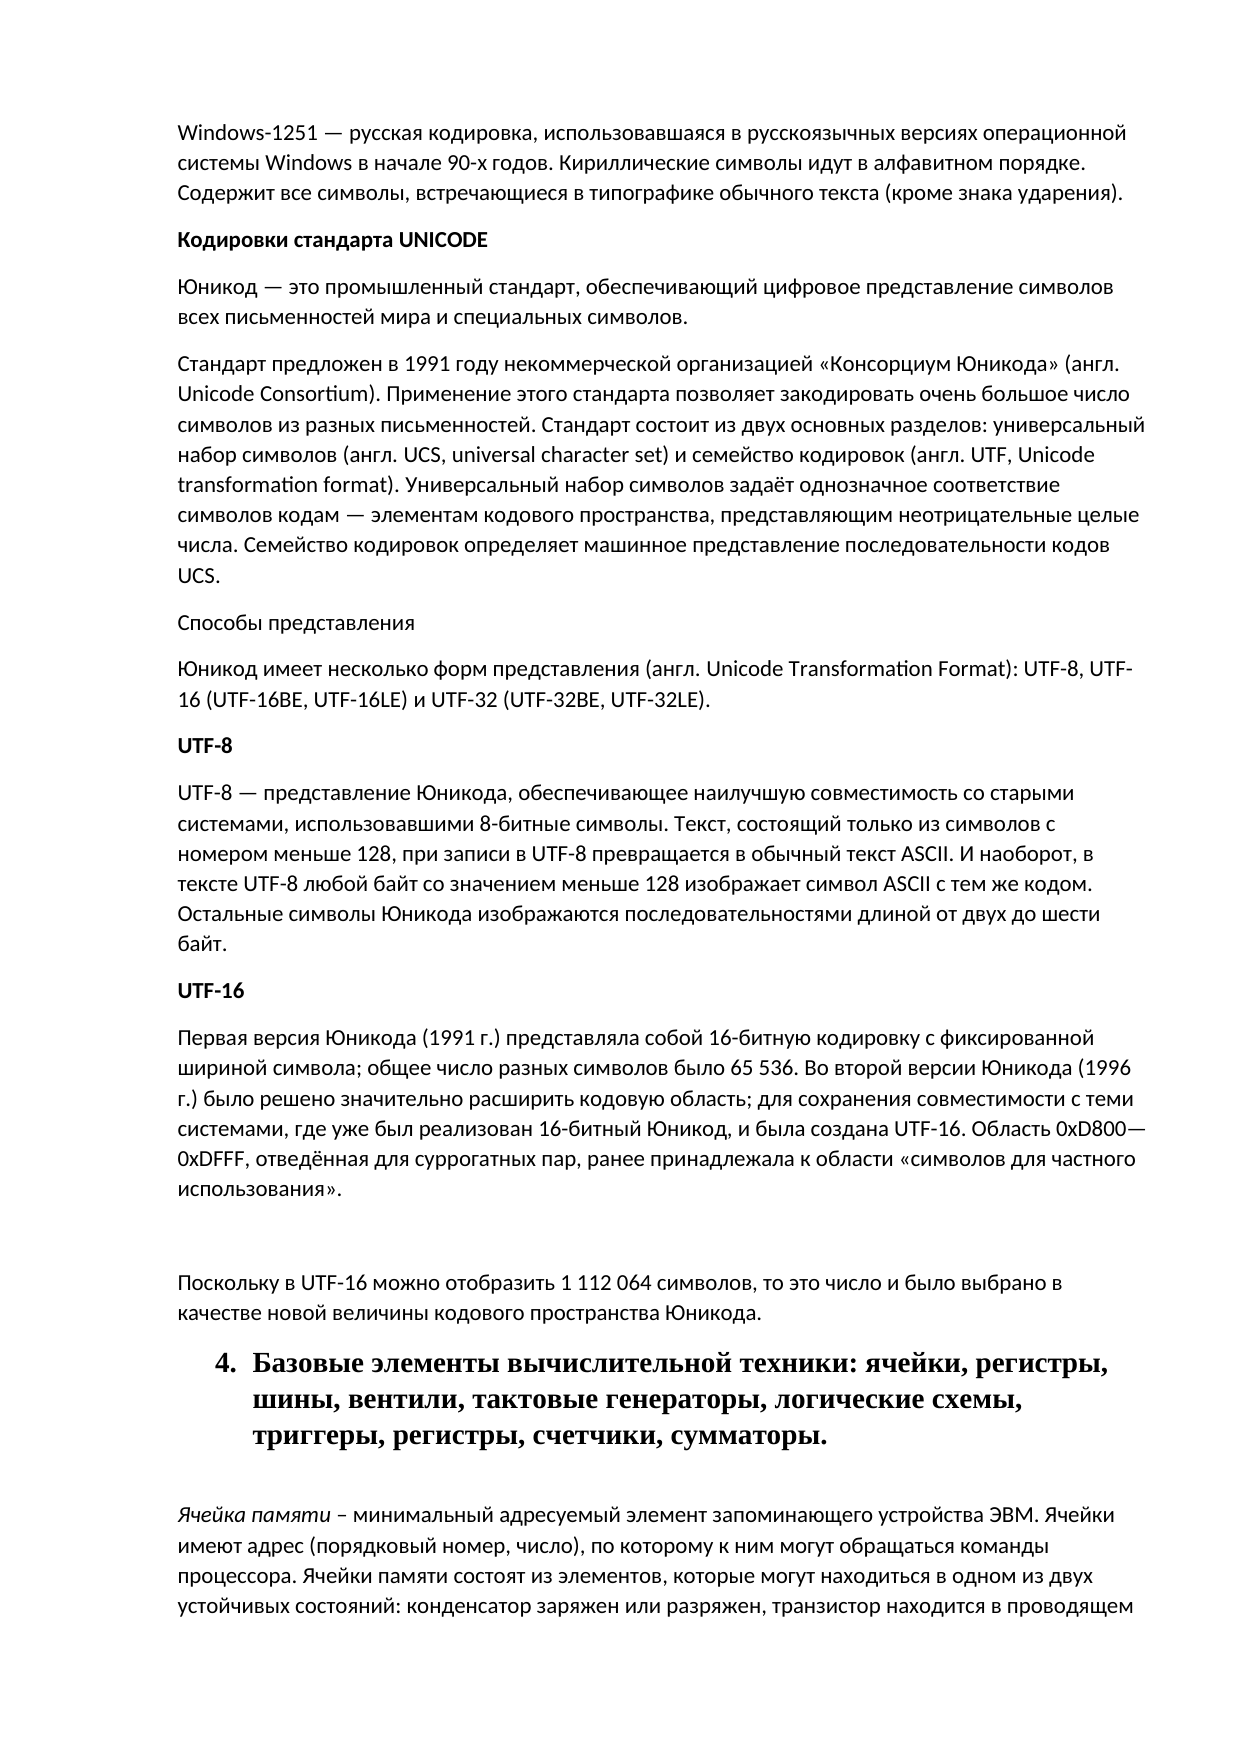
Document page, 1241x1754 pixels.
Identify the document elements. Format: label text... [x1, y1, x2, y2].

text Windows-1251 — русская кодировка, использовавшаяся в русскоязычных версиях операционной системы Windows в начале 90-х годов. Кириллические символы идут в алфавитном порядке. Содержит все символы, встречающиеся в типографике обычного текста (кроме знака ударения). [177, 118, 1152, 207]
text UTF-8 — представление Юникода, обеспечивающее наилучшую совместимость со старыми системами, использовавшими 8-битные символы. Текст, состоящий только из символов с номером меньше 128, при записи в UTF-8 превращается в обычный текст ASCII. И наоборот, в тексте UTF-8 любой байт со значением меньше 128 изображает символ ASCII с тем же кодом. Остальные символы Юникода изображаются последовательностями длиной от двух до шести байт. [177, 778, 1152, 958]
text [177, 1501, 1152, 1619]
text UTF-16 [177, 976, 1152, 1004]
text Поскольку в UTF-16 можно отобразить 1 112 064 символов, то это число и было выбрано в качестве новой величины кодового пространства Юникода. [177, 1268, 1152, 1326]
text Кодировки стандарта UNICODE [177, 225, 1152, 253]
text Стандарт предложен в 1991 году некоммерческой организацией «Консорциум Юникода» (англ. Unicode Consortium). Применение этого стандарта позволяет закодировать очень большое число символов из разных письменностей. Стандарт состоит из двух основных разделов: универсальный набор символов (англ. UCS, universal character set) и семейство кодировок (англ. UTF, Unicode transformation format). Универсальный набор символов задаёт однозначное соответствие символов кодам — элементам кодового пространства, представляющим неотрицательные целые числа. Семейство кодировок определяет машинное представление последовательности кодов UCS. [177, 349, 1152, 589]
text Способы представления [177, 608, 1152, 636]
text UTF-8 [177, 732, 1152, 760]
text Юникод — это промышленный стандарт, обеспечивающий цифровое представление символов всех письменностей мира и специальных символов. [177, 272, 1152, 331]
text Юникод имеет несколько форм представления (англ. Unicode Transformation Format): UTF-8, UTF-16 (UTF-16BE, UTF-16LE) и UTF-32 (UTF-32BE, UTF-32LE). [177, 654, 1152, 713]
text Первая версия Юникода (1991 г.) представляла собой 16-битную кодировку с фиксированной шириной символа; общее число разных символов было 65 536. Во второй версии Юникода (1996 г.) было решено значительно расширить кодовую область; для сохранения совместимости с теми системами, где уже был реализован 16-битный Юникод, и была создана UTF-16. Область 0xD800—0xDFFF, отведённая для суррогатных пар, ранее принадлежала к области «символов для частного использования». [177, 1023, 1152, 1202]
text Базовые элементы вычислительной техники: ячейки, регистры, шины, вентили, тактовые генераторы, логические схемы, триггеры, регистры, счетчики, сумматоры. [215, 1345, 1152, 1451]
